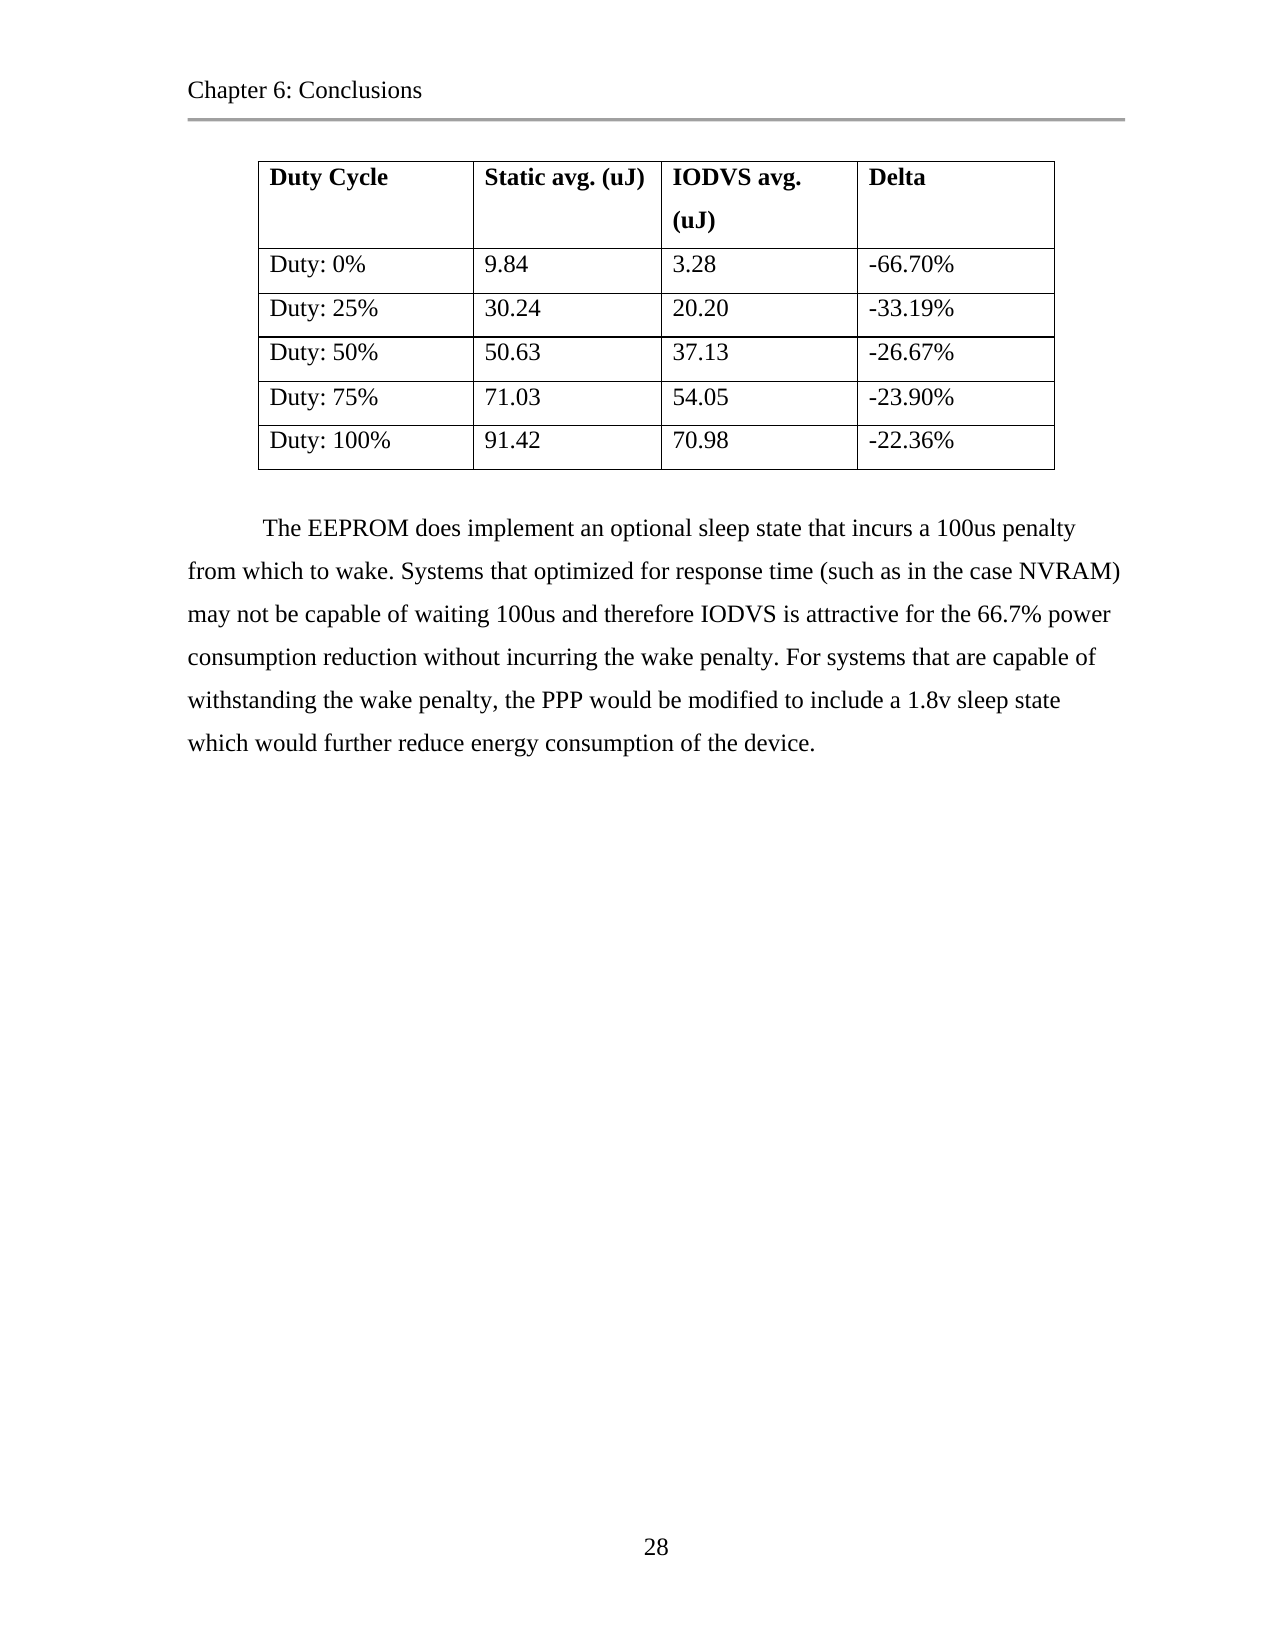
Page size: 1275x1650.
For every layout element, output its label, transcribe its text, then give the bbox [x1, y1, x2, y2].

table_header Delta [858, 162, 1054, 248]
table_header IODVS avg. (uJ) [662, 162, 857, 248]
table_cell Duty: 50% [259, 338, 473, 381]
table_cell 3.28 [662, 249, 857, 292]
table_cell 9.84 [474, 249, 661, 292]
text The EEPROM does implement an optional sleep state that incurs a 100us penalty from which to wake. Systems that optimized for response time (such as in the case NVRAM) may not be capable of waiting 100us and therefore IODVS is attractive for the 66.7% power consumption reduction without incurring the wake penalty. For systems that are capable of withstanding the wake penalty, the PPP would be modified to include a 1.8v sleep state which would further reduce energy consumption of the device. [187, 513, 1125, 757]
table_cell -26.67% [858, 338, 1054, 381]
table_header Static avg. (uJ) [474, 162, 661, 248]
table_cell Duty: 25% [259, 294, 473, 336]
table_cell 91.42 [474, 426, 661, 469]
table_cell -23.90% [858, 382, 1054, 424]
table_cell Duty: 0% [259, 249, 473, 292]
table_cell 37.13 [662, 338, 857, 381]
table_cell 54.05 [662, 382, 857, 424]
table_cell -66.70% [858, 249, 1054, 292]
table_cell 70.98 [662, 426, 857, 469]
table_cell 30.24 [474, 294, 661, 336]
table_header Duty Cycle [259, 162, 473, 248]
table_cell 50.63 [474, 338, 661, 381]
table_cell Duty: 75% [259, 382, 473, 424]
table_cell -33.19% [858, 294, 1054, 336]
table_cell -22.36% [858, 426, 1054, 469]
table_cell 71.03 [474, 382, 661, 424]
table_cell 20.20 [662, 294, 857, 336]
table_cell Duty: 100% [259, 426, 473, 469]
